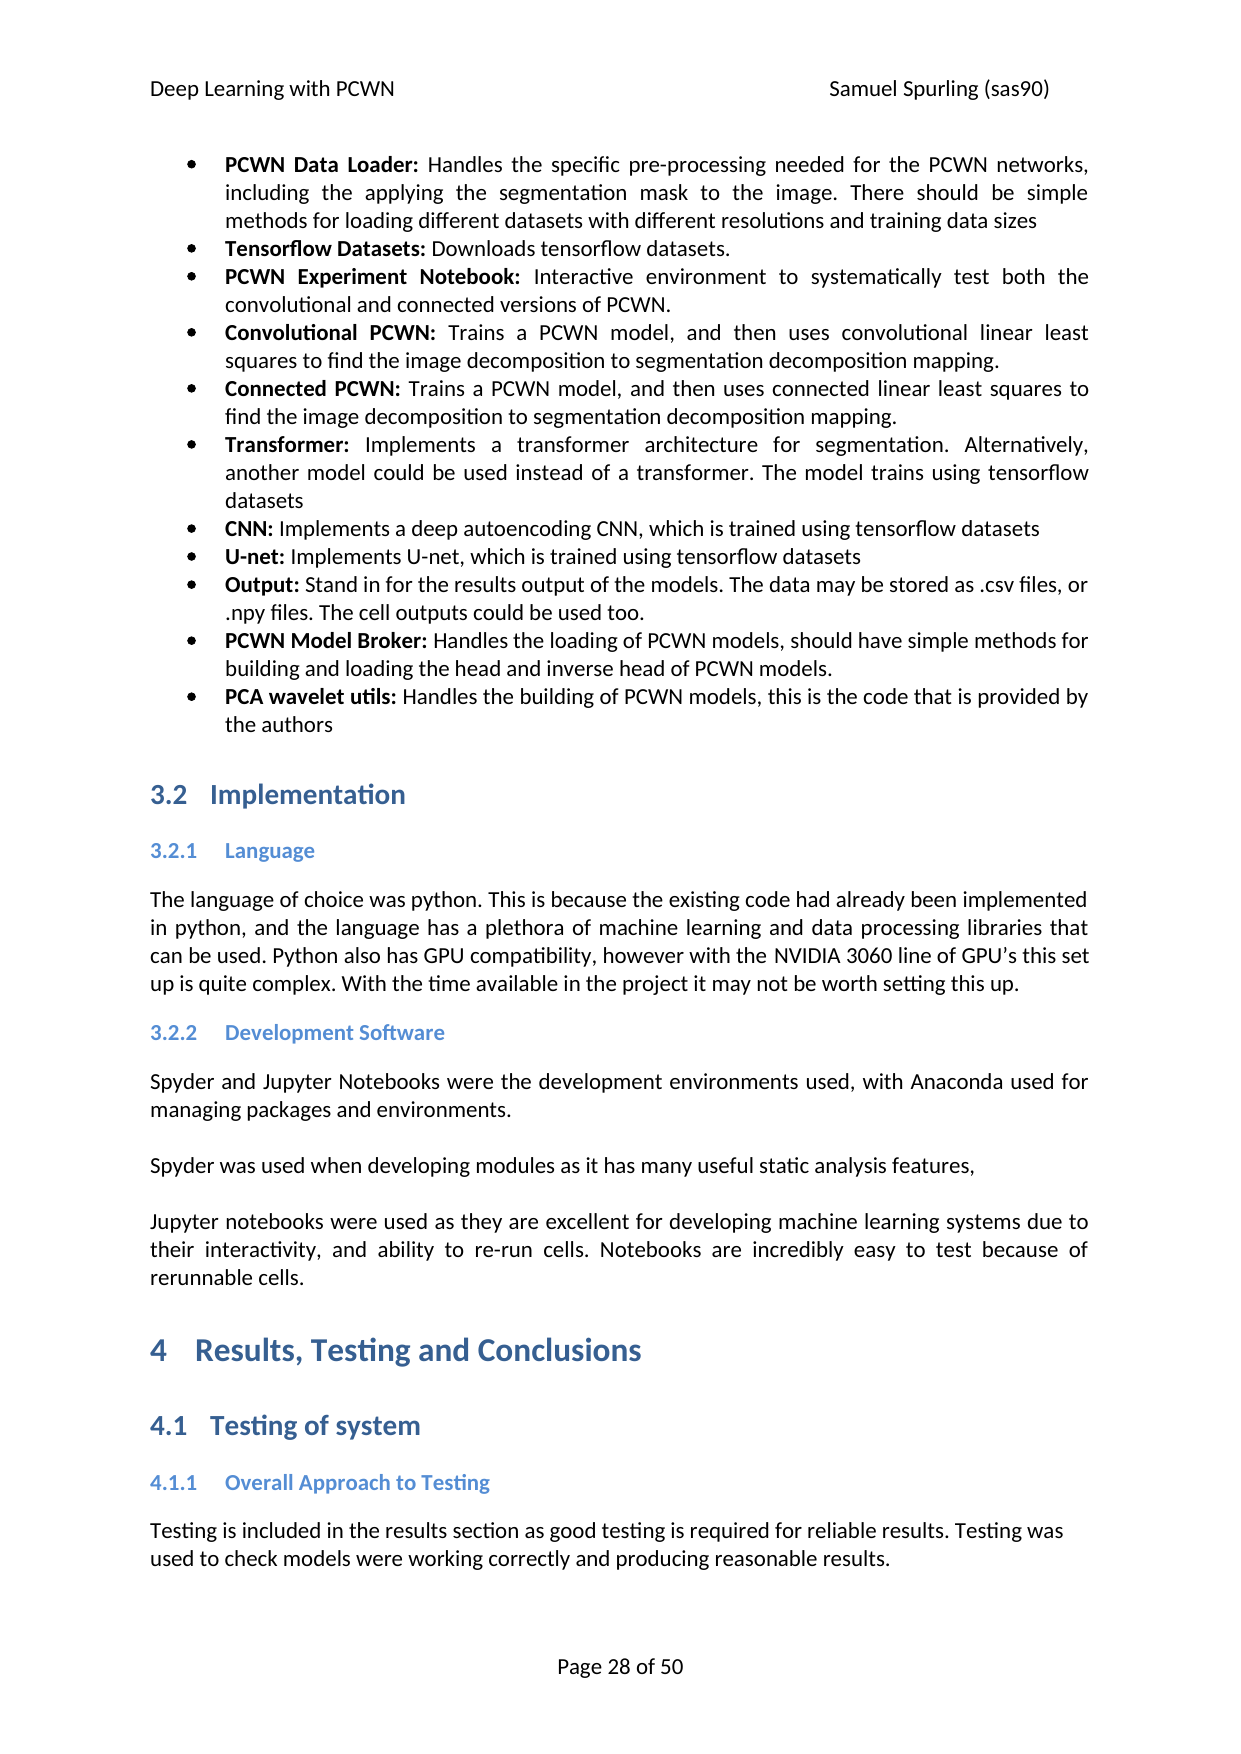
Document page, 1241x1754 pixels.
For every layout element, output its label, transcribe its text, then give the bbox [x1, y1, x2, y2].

text Spyder was used when developing modules as it has many useful static analysis features, [150, 1151, 1090, 1179]
list Convolutional PCWN: Trains a PCWN model, and then uses convolutional linear least squares to find the image decomposition to segmentation decomposition mapping. [187, 318, 1090, 374]
list PCWN Model Broker: Handles the loading of PCWN models, should have simple methods for building and loading the head and inverse head of PCWN models. [187, 626, 1090, 682]
text Testing is included in the results section as good testing is required for reliable results. Testing was used to check models were working correctly and producing reasonable results. [150, 1517, 1090, 1573]
list Connected PCWN: Trains a PCWN model, and then uses connected linear least squares to find the image decomposition to segmentation decomposition mapping. [187, 374, 1090, 430]
list Output: Stand in for the results output of the models. The data may be stored as .csv files, or .npy files. The cell outputs could be used too. [187, 570, 1090, 626]
subtitle Development Software [150, 1018, 1090, 1046]
subtitle Language [150, 837, 1090, 864]
list U-net: Implements U-net, which is trained using tensorflow datasets [187, 542, 1090, 570]
subtitle Implementation [150, 776, 1090, 812]
list Tensorflow Datasets: Downloads tensorflow datasets. [187, 234, 1090, 262]
text The language of choice was python. This is because the existing code had already been implemented in python, and the language has a plethora of machine learning and data processing libraries that can be used. Python also has GPU compatibility, however with the NVIDIA 3060 line of GPU’s this set up is quite complex. With the time available in the project it may not be worth setting this up. [150, 885, 1090, 997]
list PCA wavelet utils: Handles the building of PCWN models, this is the code that is provided by the authors [187, 682, 1090, 738]
list Transformer: Implements a transformer architecture for segmentation. Alternatively, another model could be used instead of a transformer. The model trains using tensorflow datasets [187, 430, 1090, 514]
subtitle Results, Testing and Conclusions [150, 1329, 1090, 1369]
list PCWN Data Loader: Handles the specific pre-processing needed for the PCWN networks, including the applying the segmentation mask to the image. There should be simple methods for loading different datasets with different resolutions and training data sizes [187, 150, 1090, 234]
list PCWN Experiment Notebook: Interactive environment to systematically test both the convolutional and connected versions of PCWN. [187, 262, 1090, 318]
subtitle Testing of system [150, 1407, 1090, 1443]
text Spyder and Jupyter Notebooks were the development environments used, with Anaconda used for managing packages and environments. [150, 1067, 1090, 1123]
list CNN: Implements a deep autoencoding CNN, which is trained using tensorflow datasets [187, 514, 1090, 542]
text Jupyter notebooks were used as they are excellent for developing machine learning systems due to their interactivity, and ability to re-run cells. Notebooks are incredibly easy to test because of rerunnable cells. [150, 1207, 1090, 1291]
subtitle Overall Approach to Testing [150, 1468, 1090, 1496]
